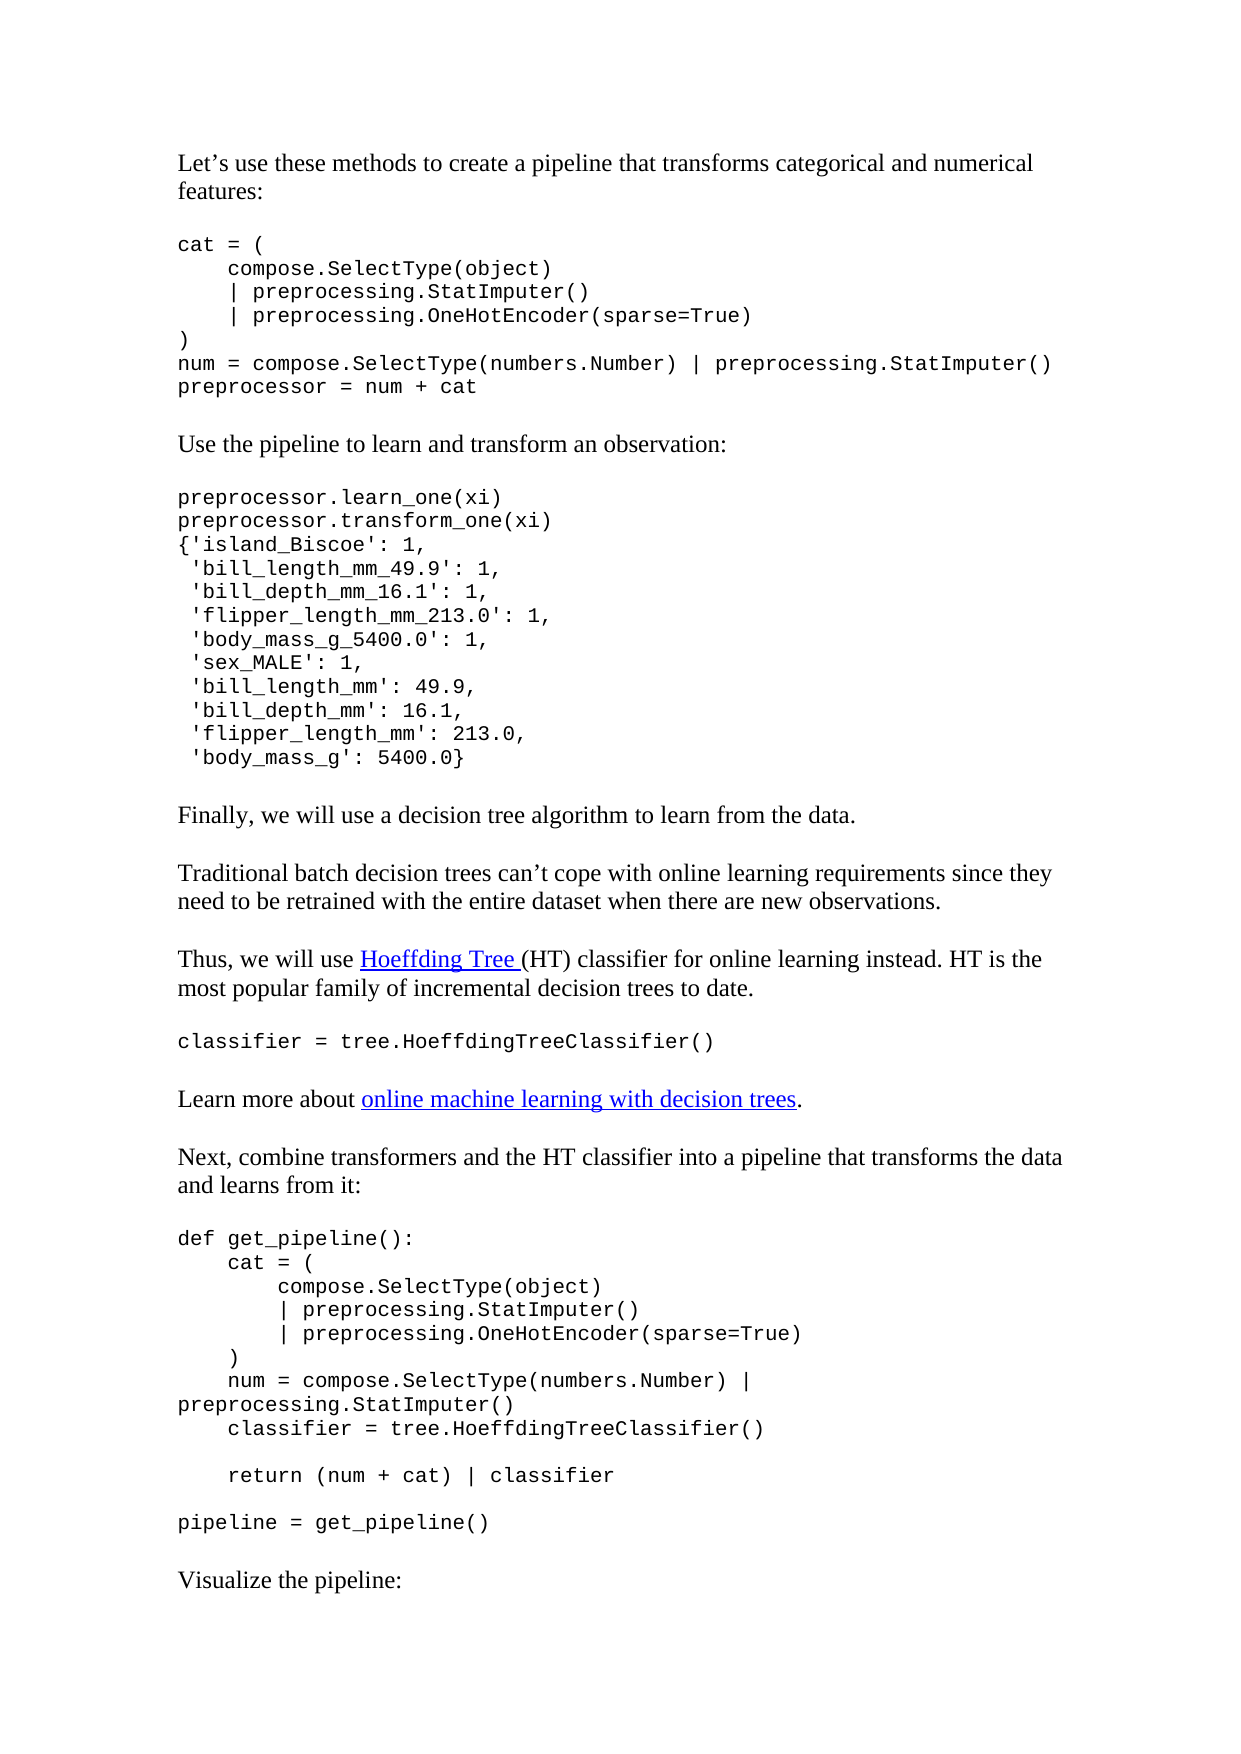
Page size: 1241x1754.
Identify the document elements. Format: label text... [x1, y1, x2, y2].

text def get_pipeline(): cat = ( compose.SelectType(object) | preprocessing.StatImputer() | preprocessing.OneHotEncoder(sparse=True) ) num = compose.SelectType(numbers.Number) | preprocessing.StatImputer() classifier = tree.HoeffdingTreeClassifier() return (num + cat) | classifier pipeline = get_pipeline() [177, 1228, 1063, 1536]
text {'island_Biscoe': 1, 'bill_length_mm_49.9': 1, 'bill_depth_mm_16.1': 1, 'flipper_length_mm_213.0': 1, 'body_mass_g_5400.0': 1, 'sex_MALE': 1, 'bill_length_mm': 49.9, 'bill_depth_mm': 16.1, 'flipper_length_mm': 213.0, 'body_mass_g': 5400.0} [177, 534, 1063, 771]
text cat = ( compose.SelectType(object) | preprocessing.StatImputer() | preprocessing.OneHotEncoder(sparse=True) ) num = compose.SelectType(numbers.Number) | preprocessing.StatImputer() preprocessor = num + cat [177, 234, 1063, 400]
text preprocessor.learn_one(xi) preprocessor.transform_one(xi) [177, 487, 1063, 534]
text Use the pipeline to learn and transform an observation: [177, 429, 1063, 458]
text Finally, we will use a decision tree algorithm to learn from the data. [177, 800, 1063, 828]
text Next, combine transformers and the HT classifier into a pipeline that transforms the data and learns from it: [177, 1142, 1063, 1199]
text classifier = tree.HoeffdingTreeClassifier() [177, 1031, 1063, 1055]
text Visualize the pipeline: [177, 1565, 1063, 1594]
text Learn more about online machine learning with decision trees. [177, 1084, 1063, 1113]
text Traditional batch decision trees can’t cope with online learning requirements since they need to be retrained with the entire dataset when there are new observations. [177, 858, 1063, 915]
text Thus, we will use Hoeffding Tree (HT) classifier for online learning instead. HT is the most popular family of incremental decision trees to date. [177, 944, 1063, 1002]
text Let’s use these methods to create a pipeline that transforms categorical and numerical features: [177, 148, 1063, 205]
